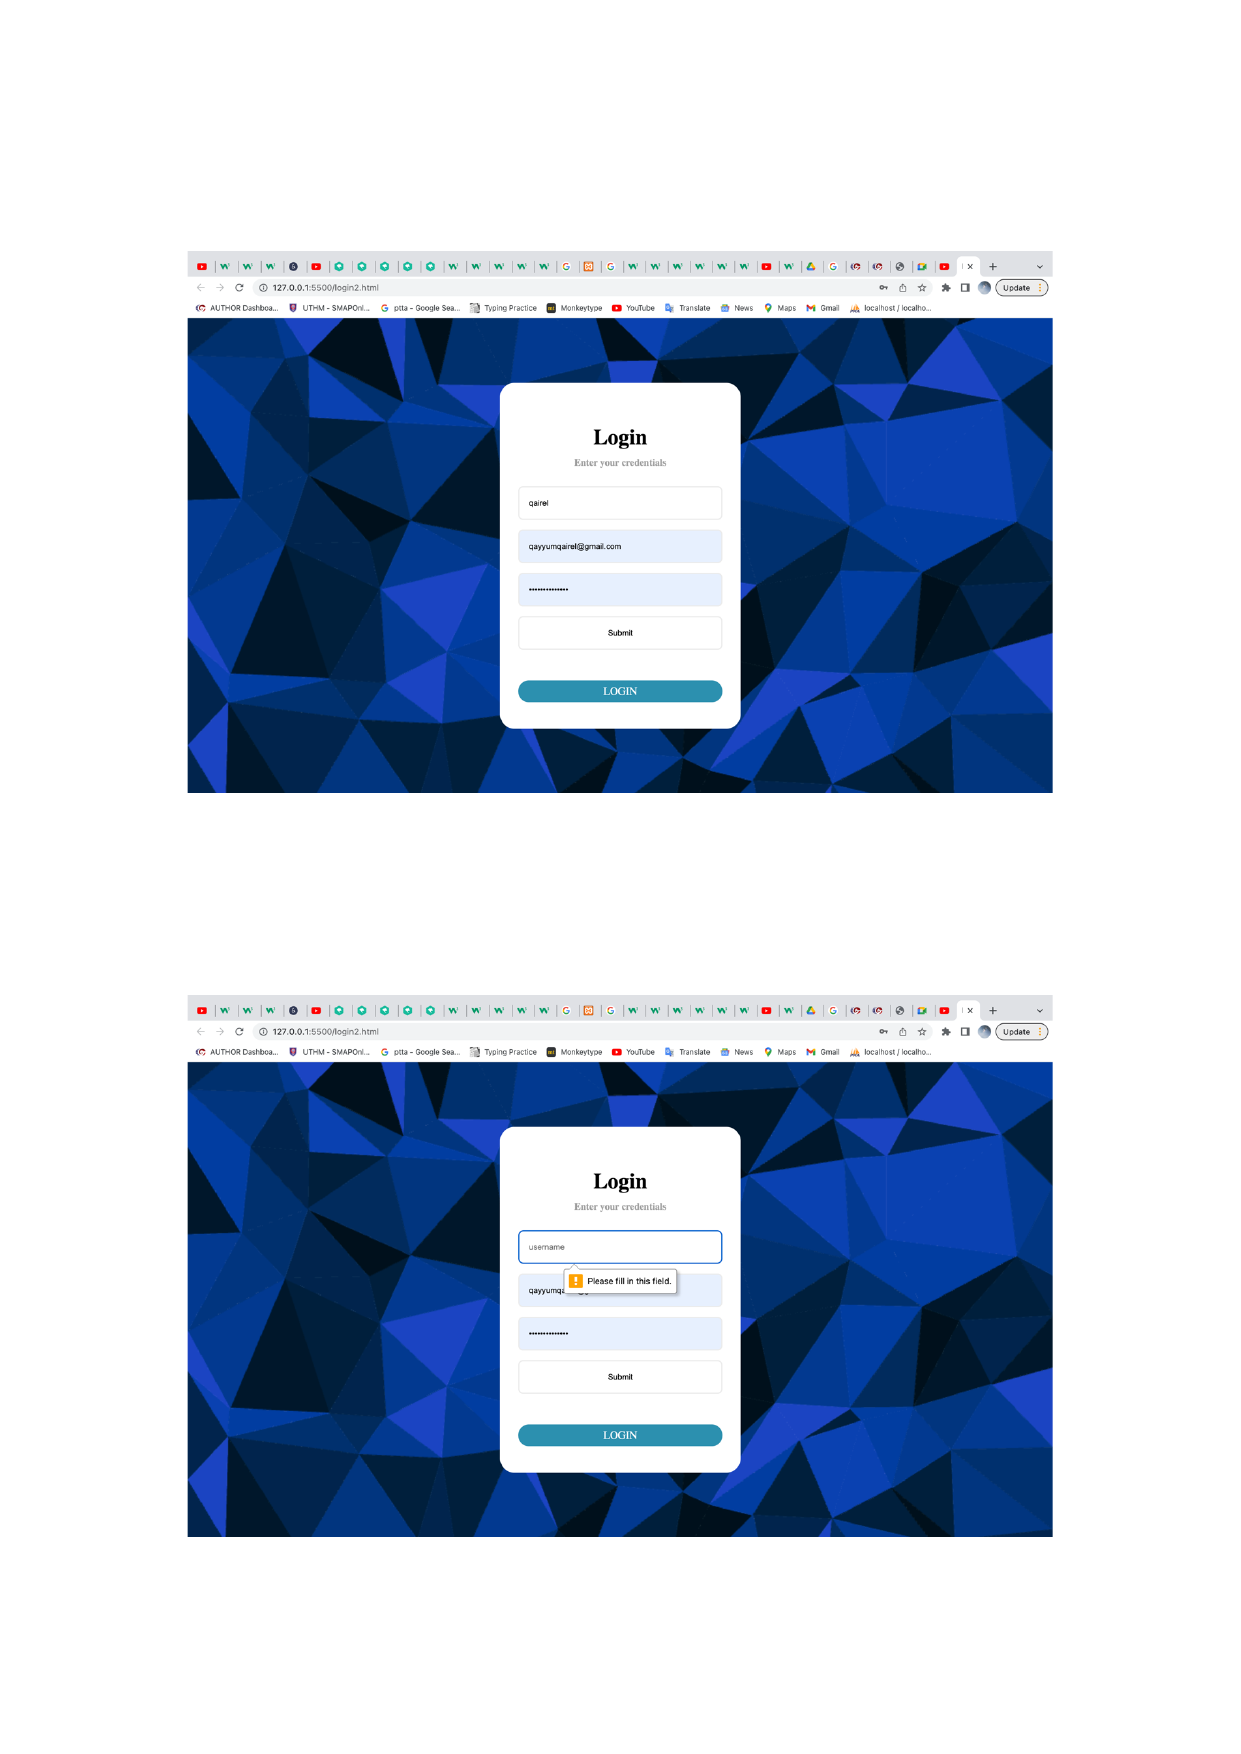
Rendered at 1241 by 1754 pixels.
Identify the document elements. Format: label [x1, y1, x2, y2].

picture [187, 995, 1053, 1537]
picture [187, 251, 1053, 793]
